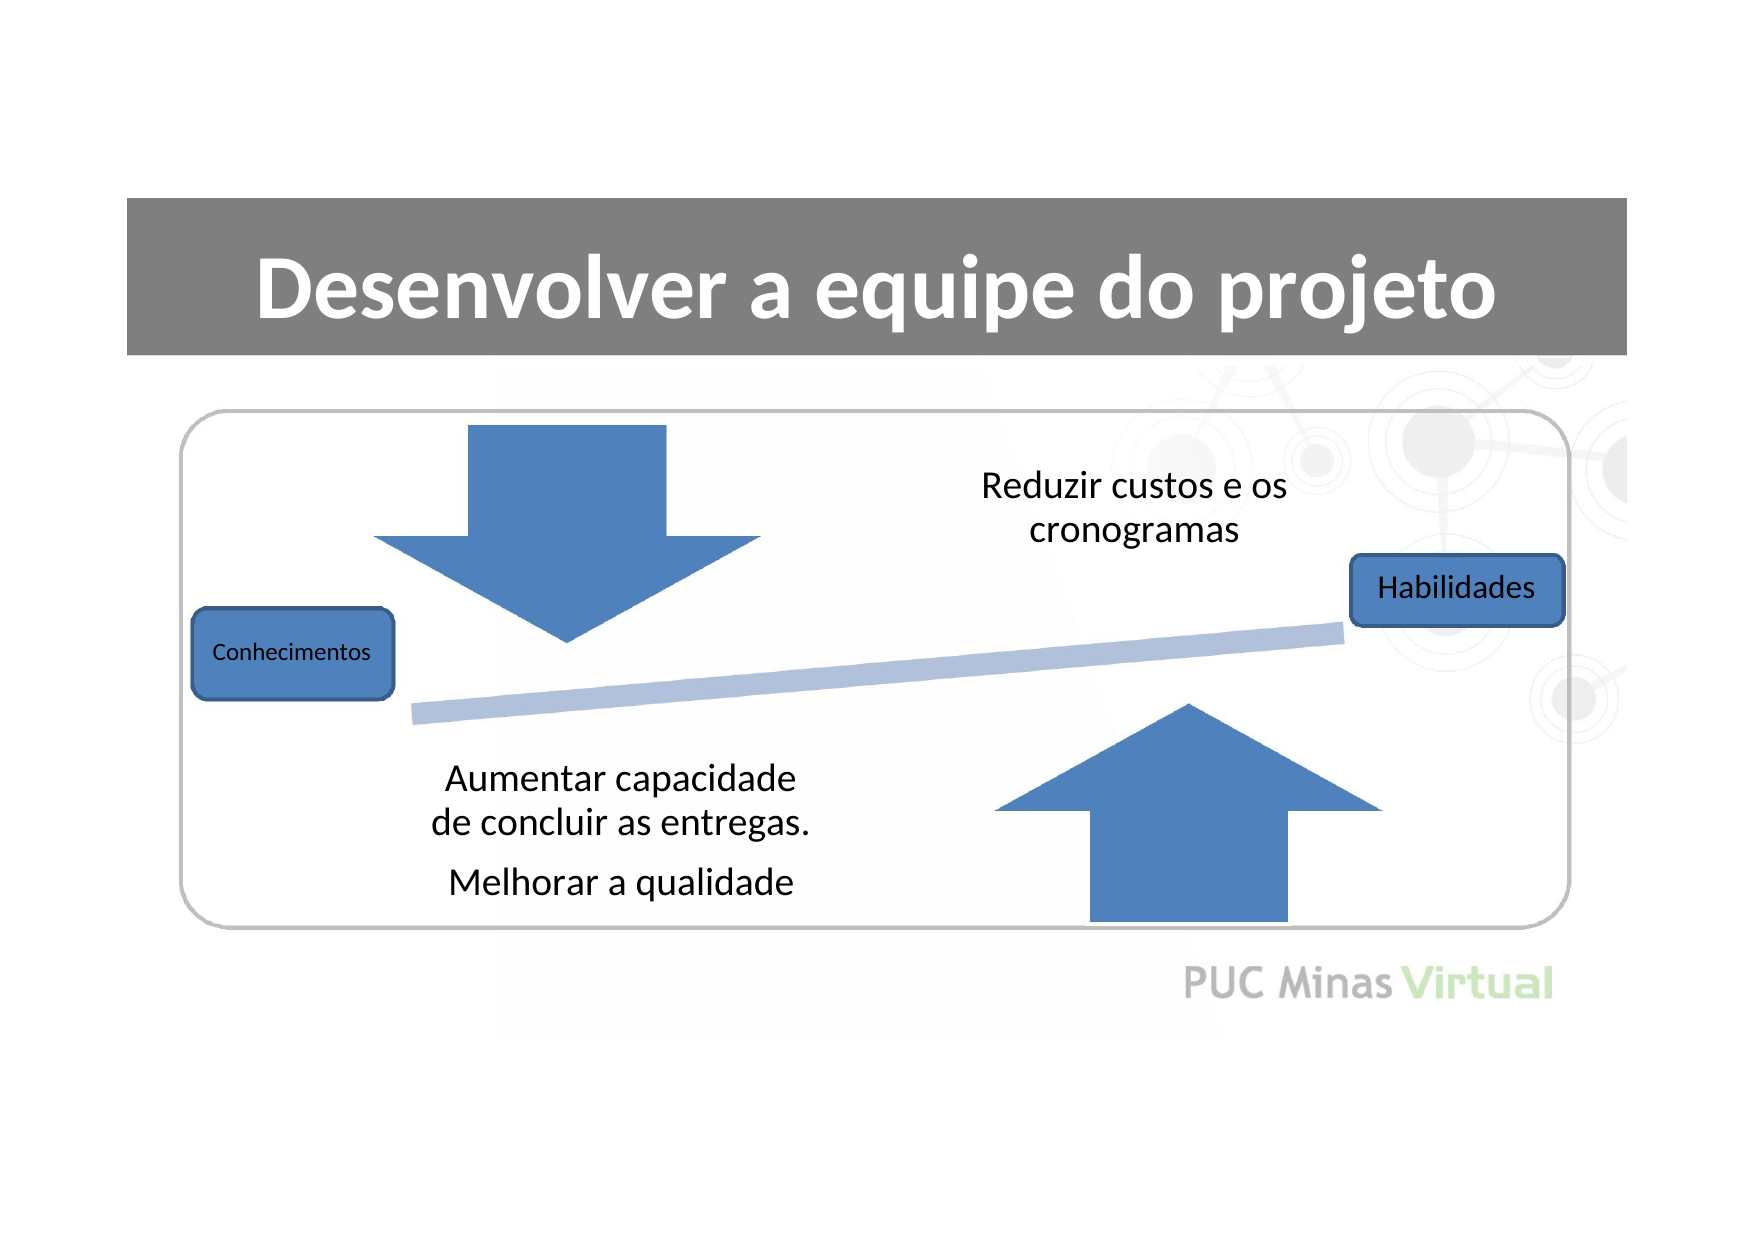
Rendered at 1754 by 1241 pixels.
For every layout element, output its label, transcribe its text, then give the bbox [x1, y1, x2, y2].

text Aumentar capacidade [150, 752, 1091, 801]
text de concluir as entregas. [150, 801, 1091, 844]
text Habilidades [150, 567, 1535, 607]
picture [127, 198, 1628, 1042]
text Desenvolver a equipe do projeto [150, 229, 1604, 341]
text Conhecimentos [212, 636, 1604, 667]
text Melhorar a qualidade [448, 856, 1604, 905]
text Reduzir custos e os [664, 460, 1604, 508]
text cronogramas [664, 508, 1604, 552]
